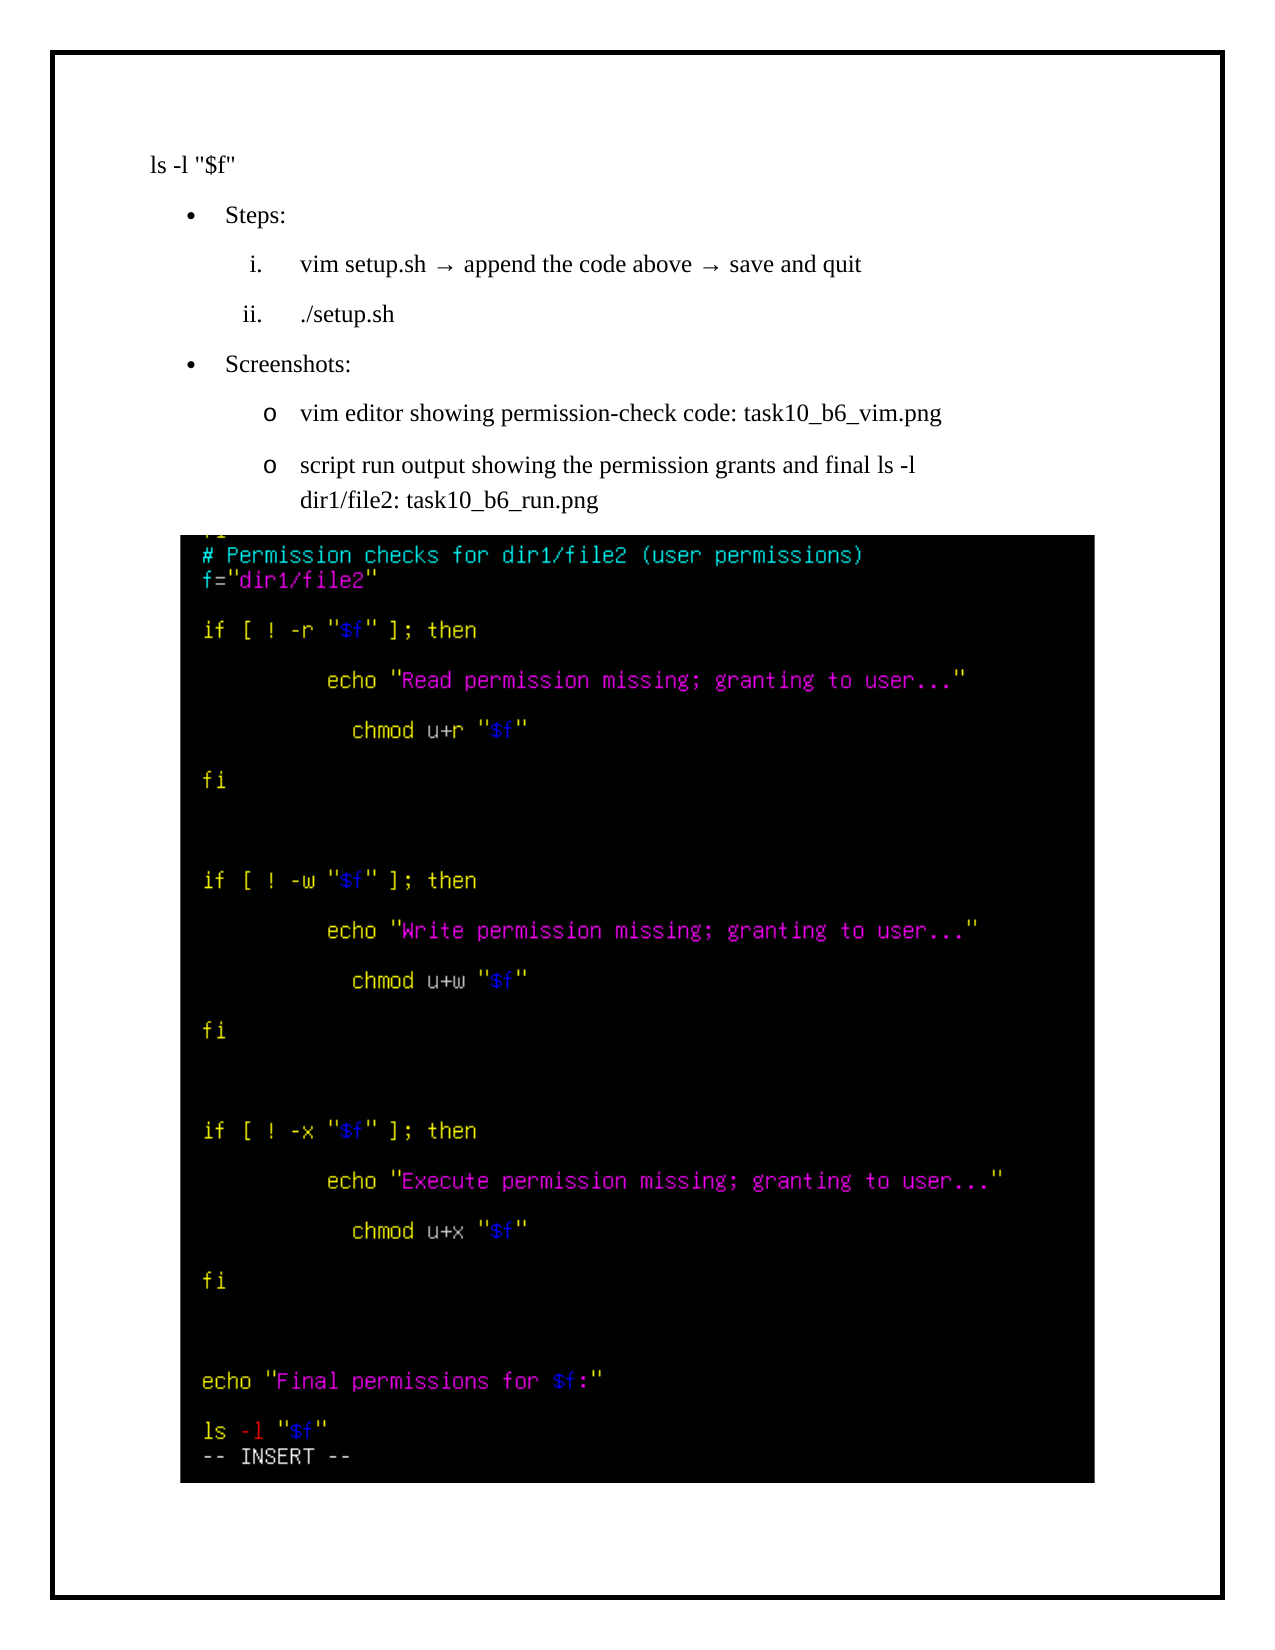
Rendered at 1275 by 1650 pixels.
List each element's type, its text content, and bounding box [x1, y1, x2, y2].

list vim setup.sh → append the code above → save and quit [262, 249, 1125, 278]
list vim editor showing permission-check code: task10_b6_vim.png [262, 398, 1125, 429]
picture [180, 535, 1095, 1483]
list Screenshots: [187, 349, 1125, 377]
list ./setup.sh [262, 299, 1125, 328]
list script run output showing the permission grants and final ls -l dir1/file2: task10_b6_run.png [262, 451, 1125, 514]
text ls -l "$f" [150, 150, 1125, 179]
list Steps: [187, 200, 1125, 228]
